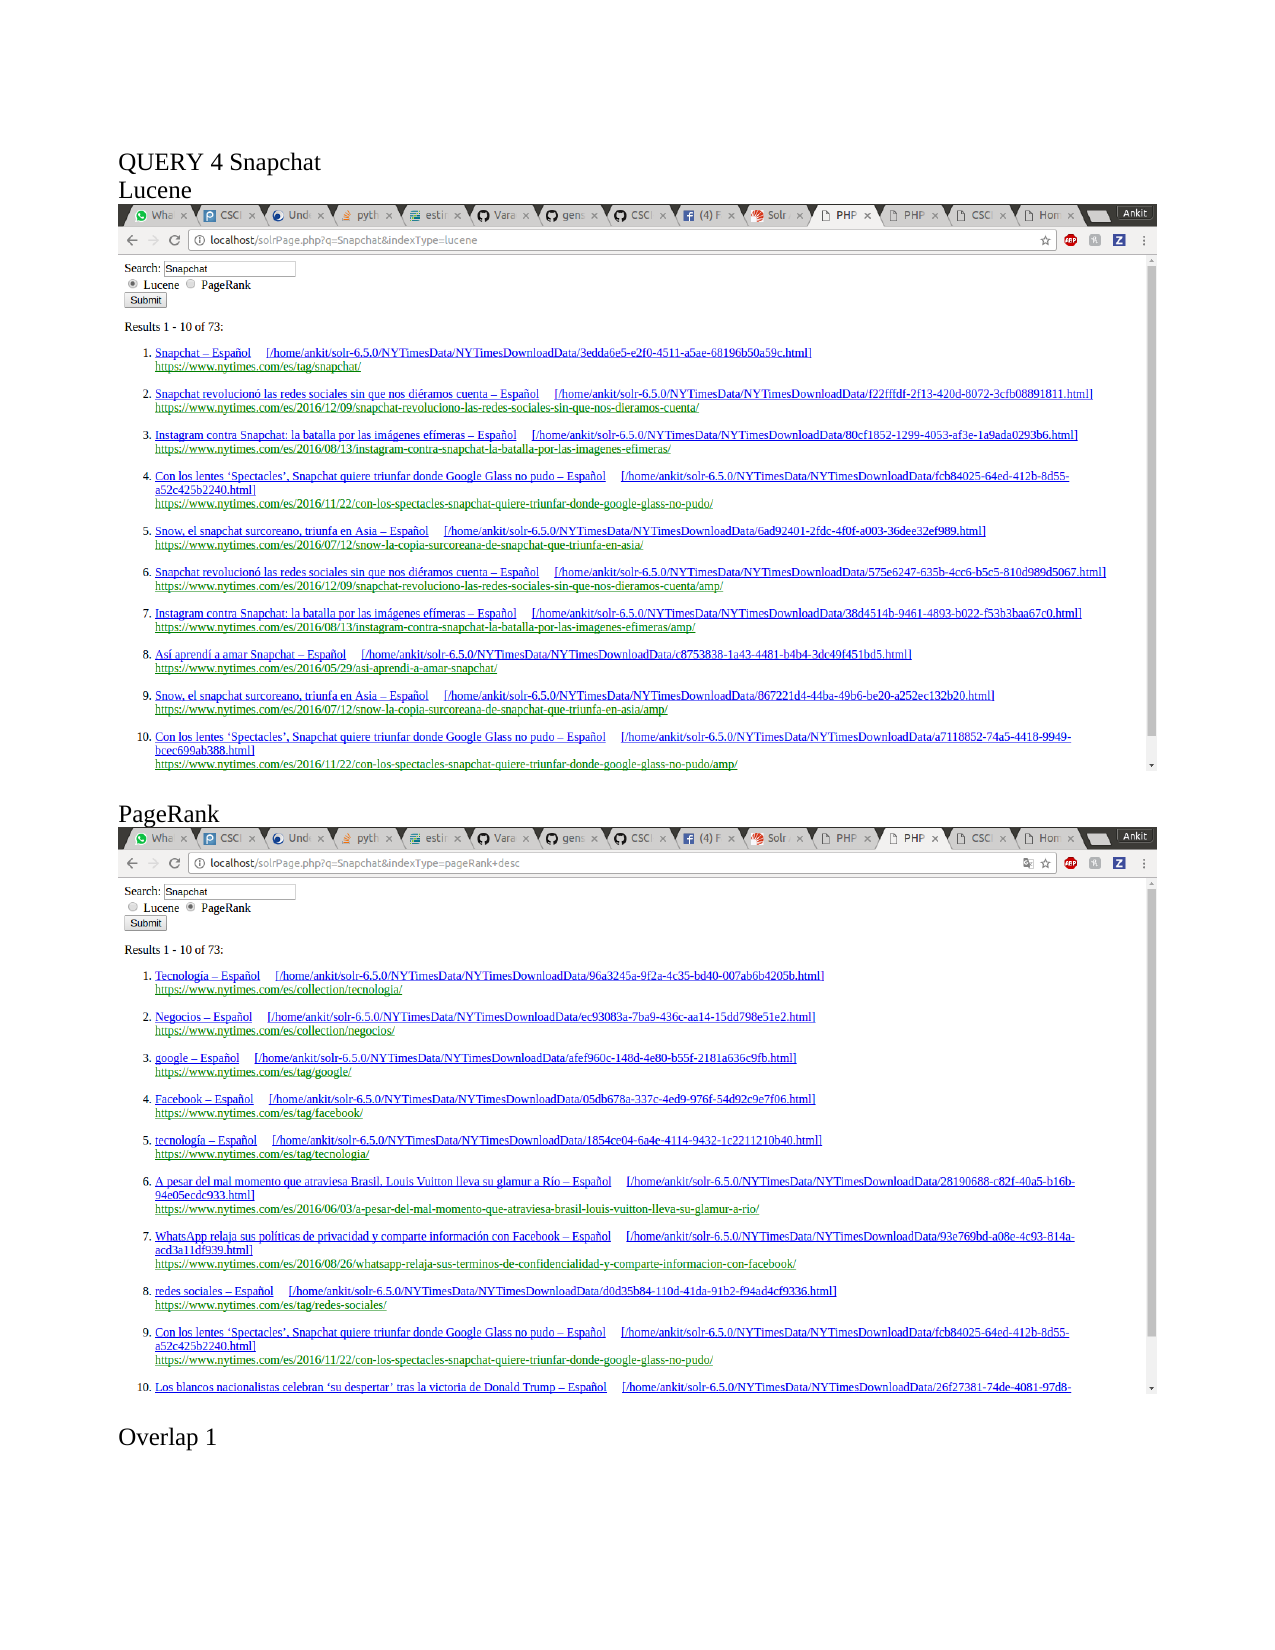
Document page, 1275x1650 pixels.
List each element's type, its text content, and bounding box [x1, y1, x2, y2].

text QUERY 4 Snapchat [118, 147, 1157, 176]
text Lucene [118, 176, 1157, 204]
text Overlap 1 [118, 1422, 1157, 1451]
text PageRank [118, 799, 1157, 827]
picture [118, 204, 1157, 771]
picture [118, 827, 1157, 1394]
